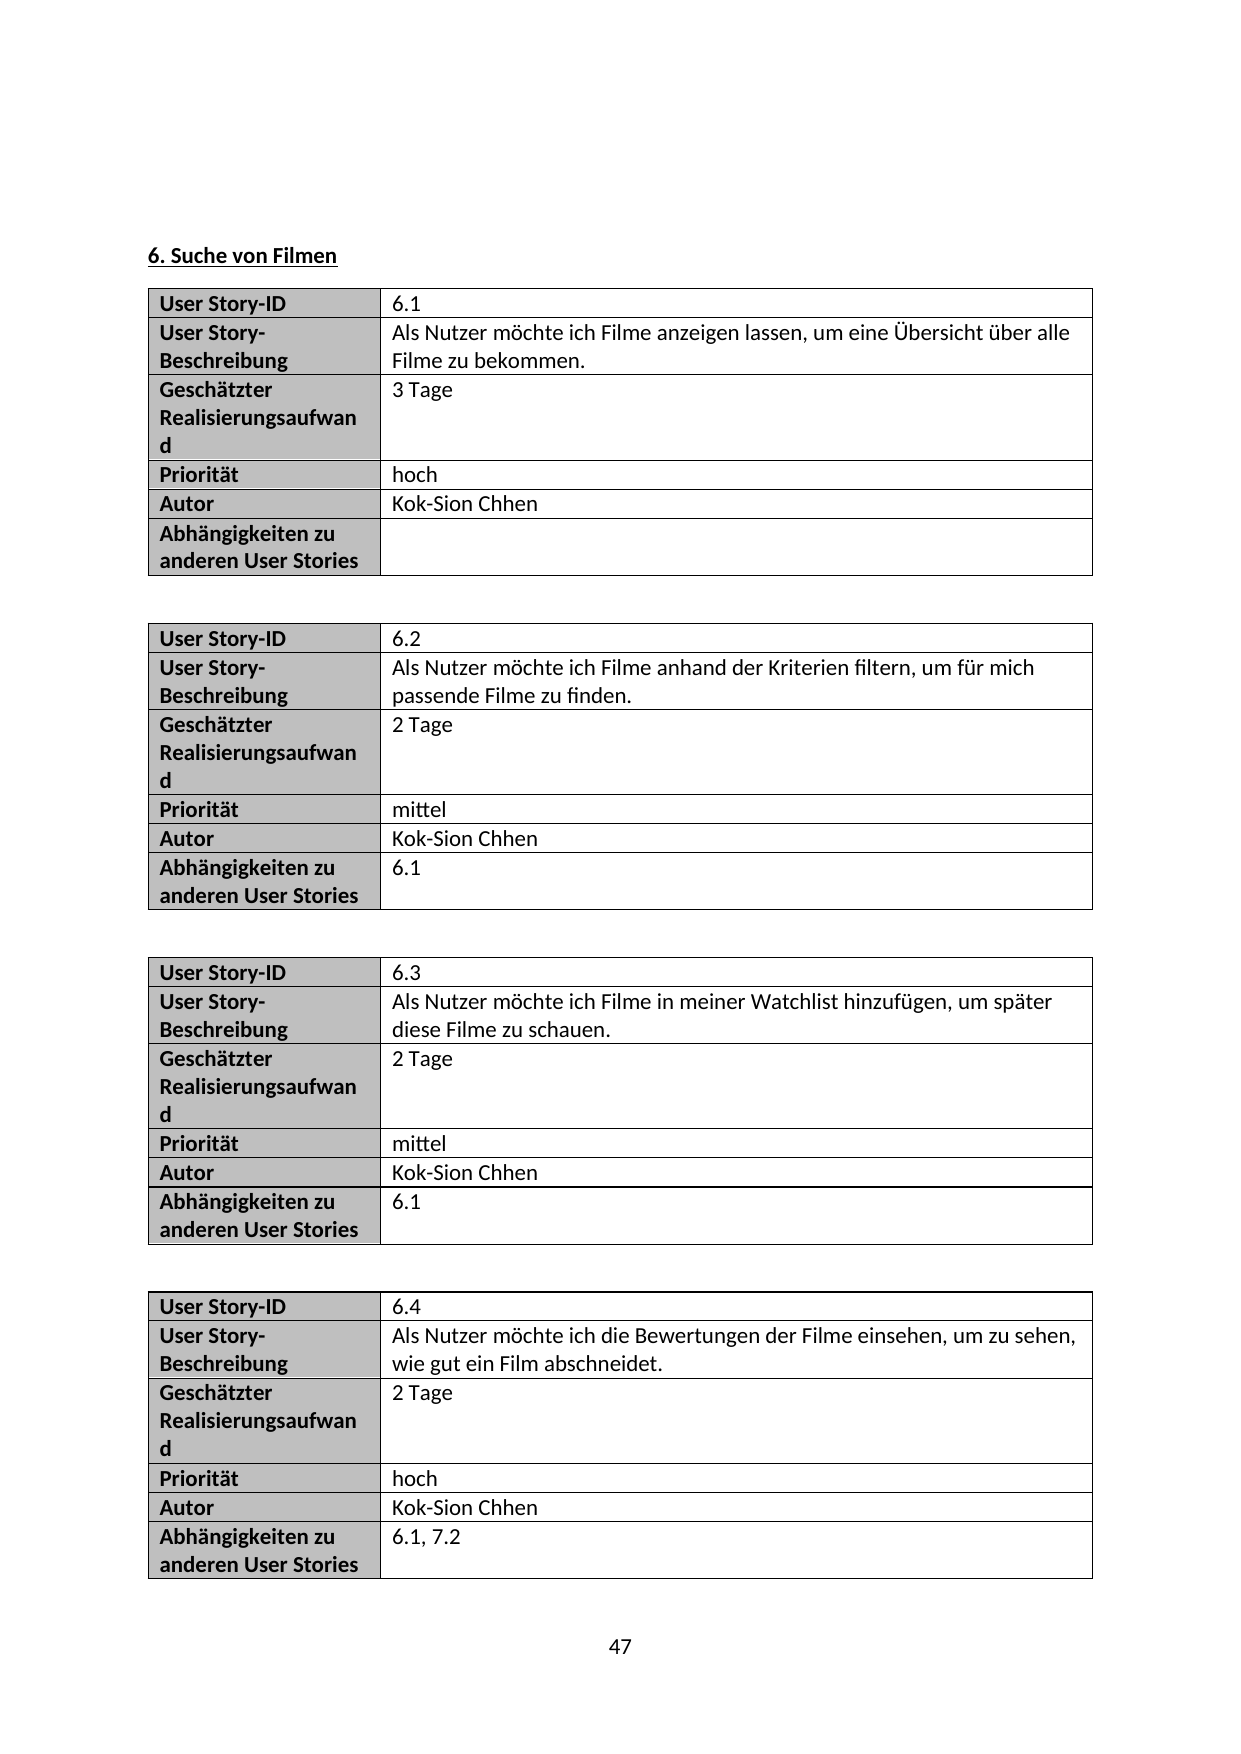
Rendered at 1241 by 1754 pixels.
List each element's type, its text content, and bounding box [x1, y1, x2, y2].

table_cell Autor [149, 824, 380, 852]
table_cell User Story-Beschreibung [149, 987, 380, 1043]
table_header 6.3 [381, 958, 1092, 986]
table_cell Geschätzter Realisierungsaufwand [149, 710, 380, 794]
table_header 6.4 [381, 1293, 1092, 1320]
table_cell mittel [381, 1129, 1092, 1157]
table_cell Abhängigkeiten zu anderen User Stories [149, 853, 380, 909]
table_cell User Story-Beschreibung [149, 318, 380, 374]
table_header User Story-ID [149, 624, 380, 652]
table_cell Als Nutzer möchte ich die Bewertungen der Filme einsehen, um zu sehen, wie gut ein Film abschneidet. [381, 1321, 1092, 1377]
table_cell 2 Tage [381, 1044, 1092, 1128]
table_cell 6.1, 7.2 [381, 1522, 1092, 1578]
table_cell Geschätzter Realisierungsaufwand [149, 375, 380, 459]
table_cell 2 Tage [381, 710, 1092, 794]
table_cell Kok-Sion Chhen [381, 1493, 1092, 1521]
table_header User Story-ID [149, 289, 380, 317]
table_cell User Story-Beschreibung [149, 653, 380, 709]
table_cell 2 Tage [381, 1379, 1092, 1463]
table_cell Geschätzter Realisierungsaufwand [149, 1379, 380, 1463]
table_cell mittel [381, 795, 1092, 823]
table_cell Abhängigkeiten zu anderen User Stories [149, 519, 380, 575]
table_cell Autor [149, 1158, 380, 1186]
table_cell Als Nutzer möchte ich Filme anzeigen lassen, um eine Übersicht über alle Filme zu bekommen. [381, 318, 1092, 374]
table_cell hoch [381, 1464, 1092, 1492]
table_cell Priorität [149, 1464, 380, 1492]
text 6. Suche von Filmen [148, 241, 1093, 269]
table_header User Story-ID [149, 958, 380, 986]
table_cell Als Nutzer möchte ich Filme anhand der Kriterien filtern, um für mich passende Filme zu finden. [381, 653, 1092, 709]
table_cell 3 Tage [381, 375, 1092, 459]
table_header 6.1 [381, 289, 1092, 317]
table_cell Autor [149, 1493, 380, 1521]
table_cell Priorität [149, 1129, 380, 1157]
table_cell Geschätzter Realisierungsaufwand [149, 1044, 380, 1128]
table_cell Kok-Sion Chhen [381, 1158, 1092, 1186]
table_header User Story-ID [149, 1293, 380, 1320]
table_cell 6.1 [381, 853, 1092, 909]
table_header 6.2 [381, 624, 1092, 652]
table_cell Priorität [149, 461, 380, 488]
table_cell [381, 519, 1092, 575]
table_cell 6.1 [381, 1188, 1092, 1243]
table_cell Priorität [149, 795, 380, 823]
table_cell User Story-Beschreibung [149, 1321, 380, 1377]
table_cell Abhängigkeiten zu anderen User Stories [149, 1522, 380, 1578]
table_cell Autor [149, 490, 380, 518]
table_cell Kok-Sion Chhen [381, 824, 1092, 852]
table_cell Kok-Sion Chhen [381, 490, 1092, 518]
table_cell Abhängigkeiten zu anderen User Stories [149, 1188, 380, 1243]
table_cell hoch [381, 461, 1092, 488]
table_cell Als Nutzer möchte ich Filme in meiner Watchlist hinzufügen, um später diese Filme zu schauen. [381, 987, 1092, 1043]
